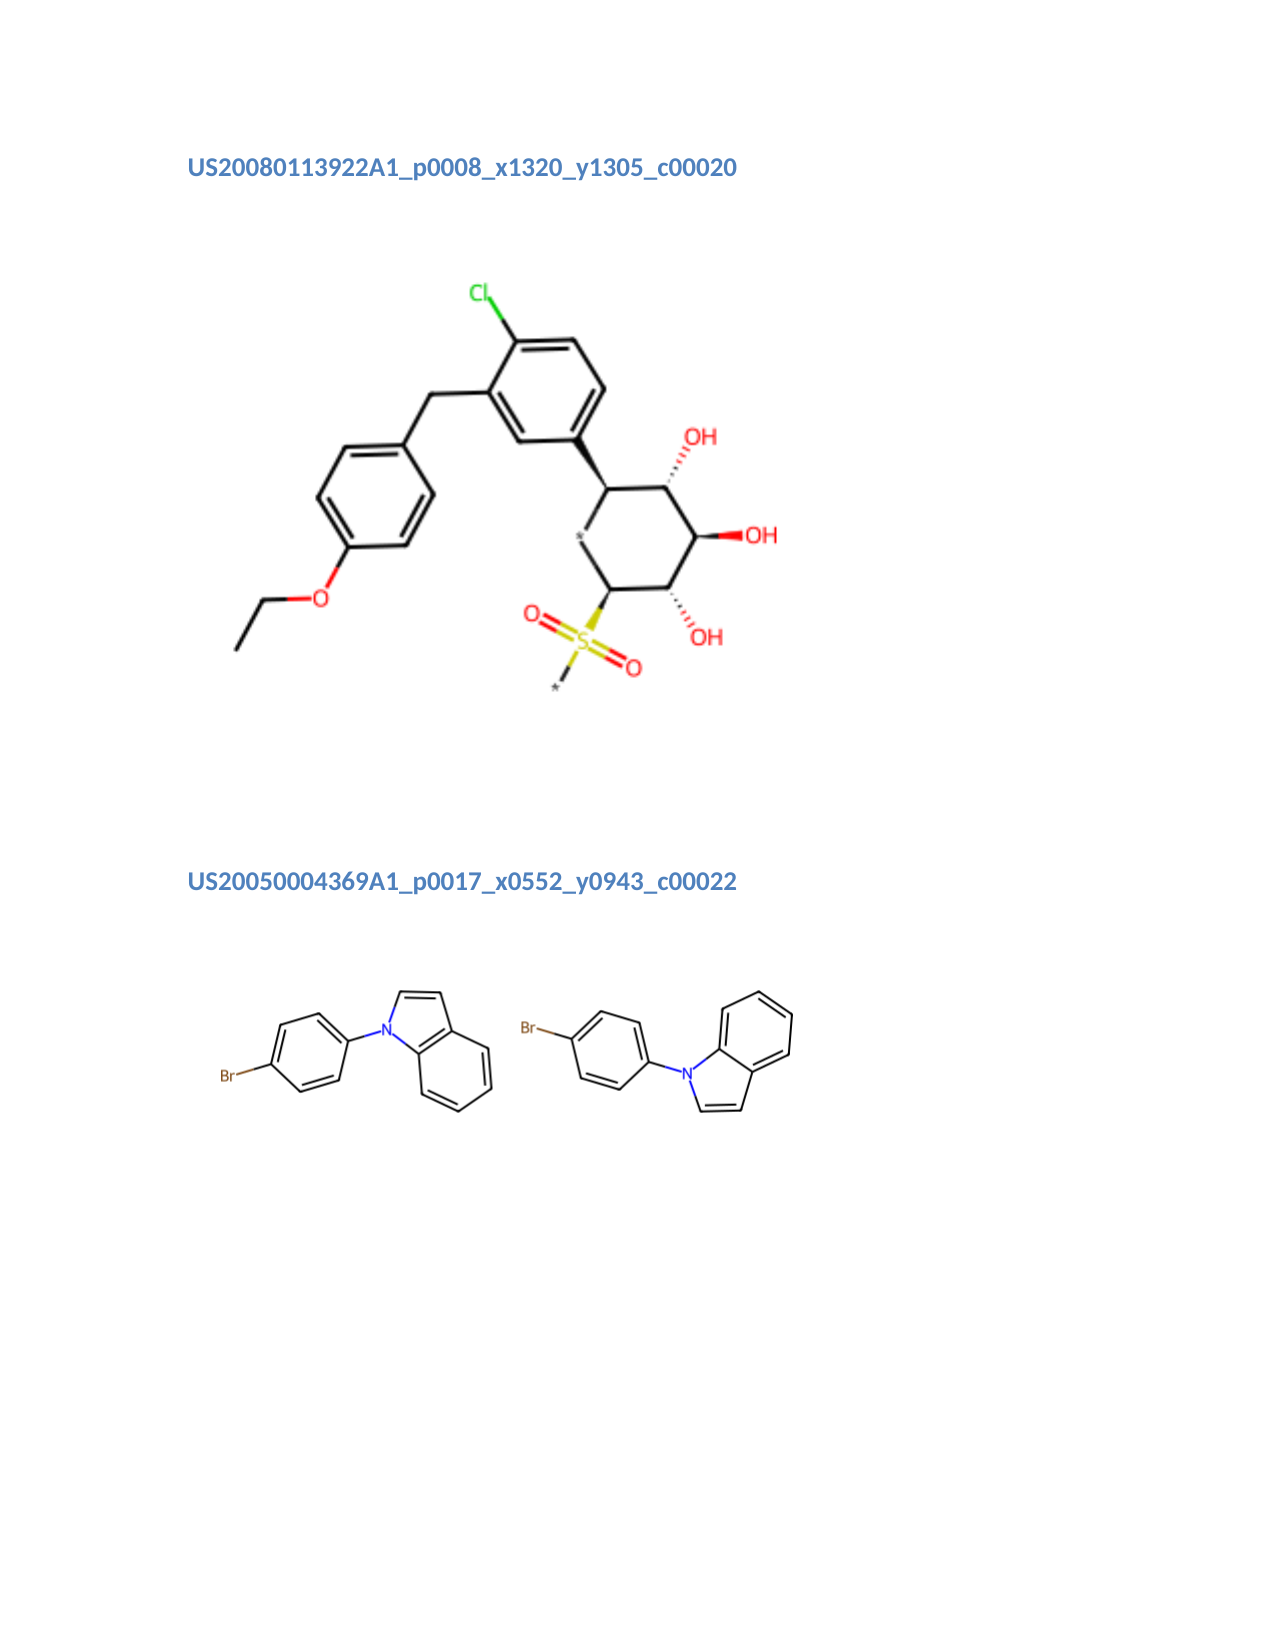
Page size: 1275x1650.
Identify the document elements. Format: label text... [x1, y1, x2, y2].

subtitle US20050004369A1_p0017_x0552_y0943_c00022 [187, 864, 1087, 897]
picture [206, 901, 807, 1202]
picture [206, 187, 807, 788]
subtitle US20080113922A1_p0008_x1320_y1305_c00020 [187, 150, 1087, 183]
